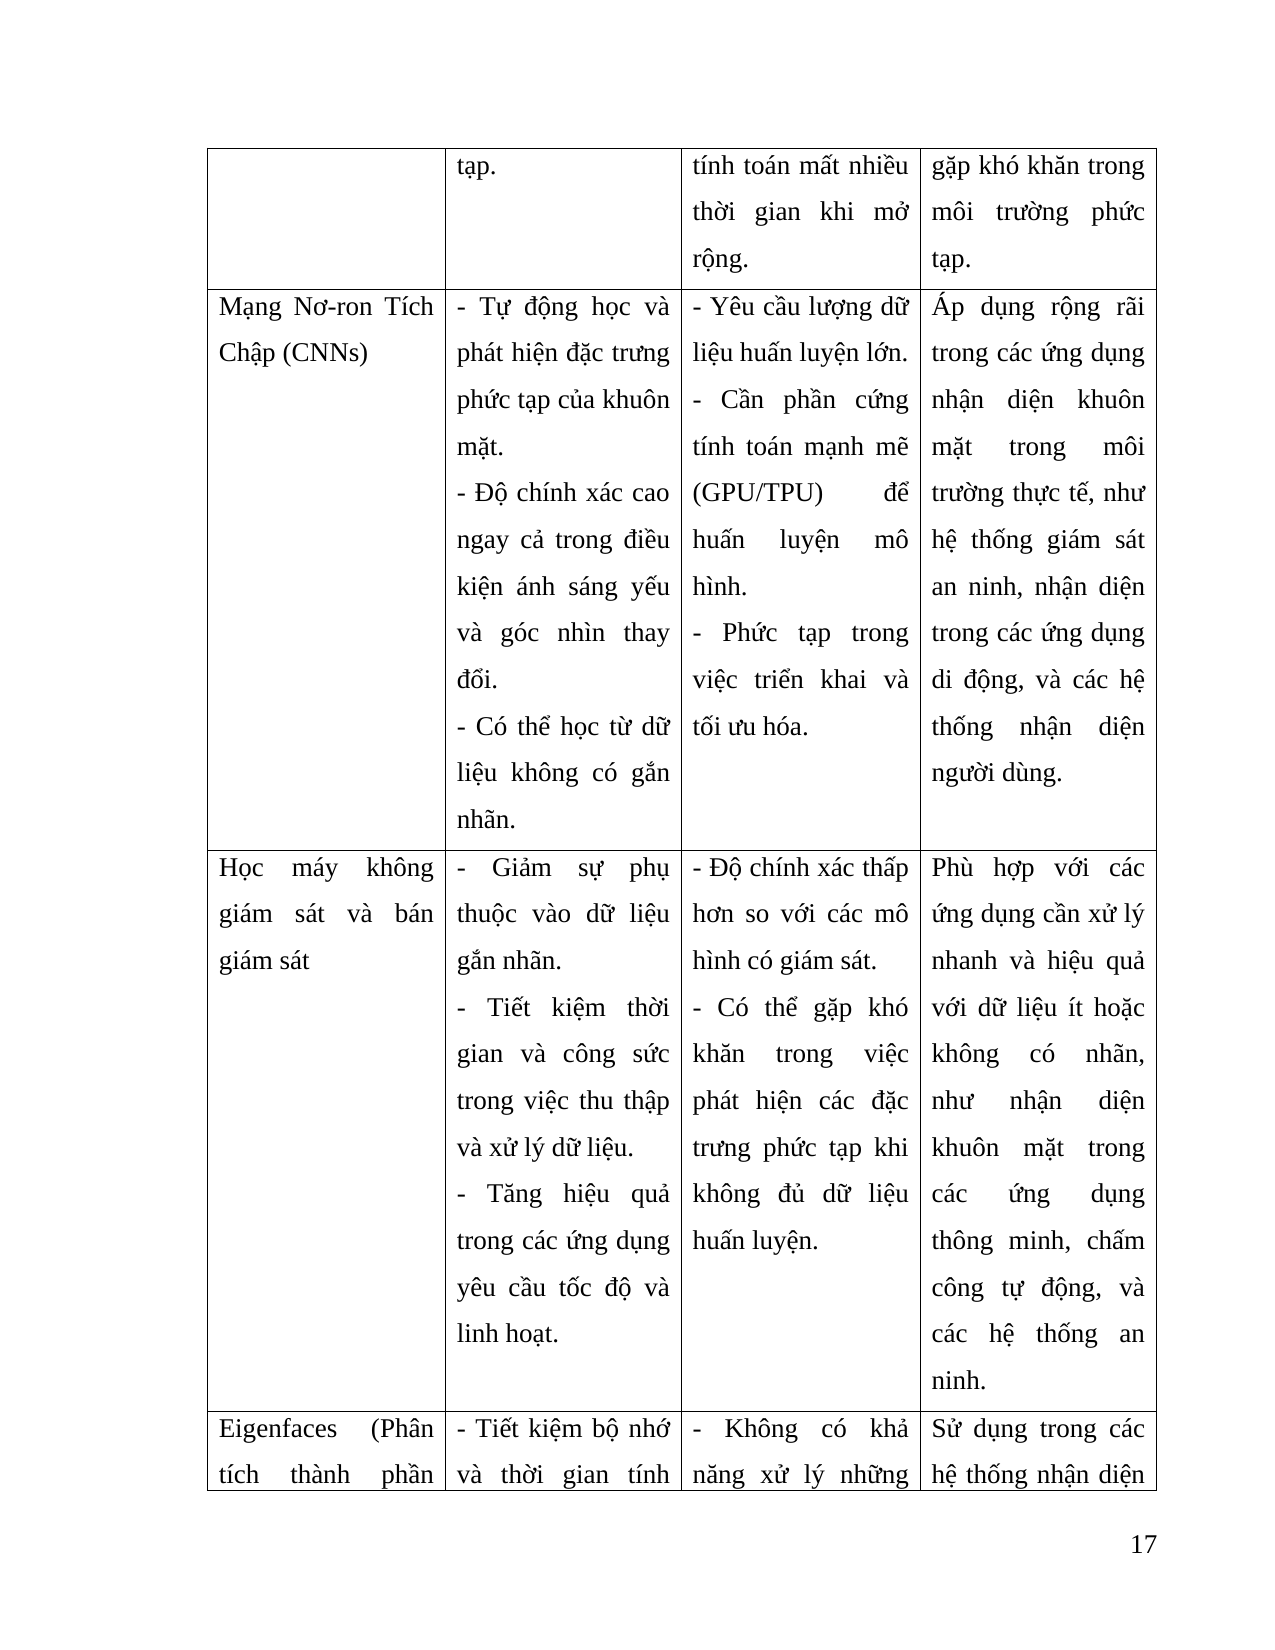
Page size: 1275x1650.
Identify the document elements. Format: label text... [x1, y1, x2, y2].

table_cell Mạng Nơ-ron Tích Chập (CNNs) [208, 290, 445, 850]
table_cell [208, 149, 445, 289]
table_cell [208, 1412, 445, 1490]
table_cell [446, 149, 681, 289]
table_cell Phù hợp với các ứng dụng cần xử lý nhanh và hiệu quả với dữ liệu ít hoặc không có nhãn, như nhận diện khuôn mặt trong các ứng dụng thông minh, chấm công tự động, và các hệ thống an ninh. [921, 851, 1156, 1411]
table_cell - Độ chính xác thấp hơn so với các mô hình có giám sát. - Có thể gặp khó khăn trong việc phát hiện các đặc trưng phức tạp khi không đủ dữ liệu huấn luyện. [682, 851, 920, 1411]
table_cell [921, 1412, 1156, 1490]
table_cell Áp dụng rộng rãi trong các ứng dụng nhận diện khuôn mặt trong môi trường thực tế, như hệ thống giám sát an ninh, nhận diện trong các ứng dụng di động, và các hệ thống nhận diện người dùng. [921, 290, 1156, 850]
table_cell Học máy không giám sát và bán giám sát [208, 851, 445, 1411]
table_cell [446, 1412, 681, 1490]
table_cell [682, 1412, 920, 1490]
table_cell - Yêu cầu lượng dữ liệu huấn luyện lớn. - Cần phần cứng tính toán mạnh mẽ (GPU/TPU) để huấn luyện mô hình. - Phức tạp trong việc triển khai và tối ưu hóa. [682, 290, 920, 850]
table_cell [682, 149, 920, 289]
table_cell - Giảm sự phụ thuộc vào dữ liệu gắn nhãn. - Tiết kiệm thời gian và công sức trong việc thu thập và xử lý dữ liệu. - Tăng hiệu quả trong các ứng dụng yêu cầu tốc độ và linh hoạt. [446, 851, 681, 1411]
table_cell - Tự động học và phát hiện đặc trưng phức tạp của khuôn mặt. - Độ chính xác cao ngay cả trong điều kiện ánh sáng yếu và góc nhìn thay đổi. - Có thể học từ dữ liệu không có gắn nhãn. [446, 290, 681, 850]
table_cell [921, 149, 1156, 289]
